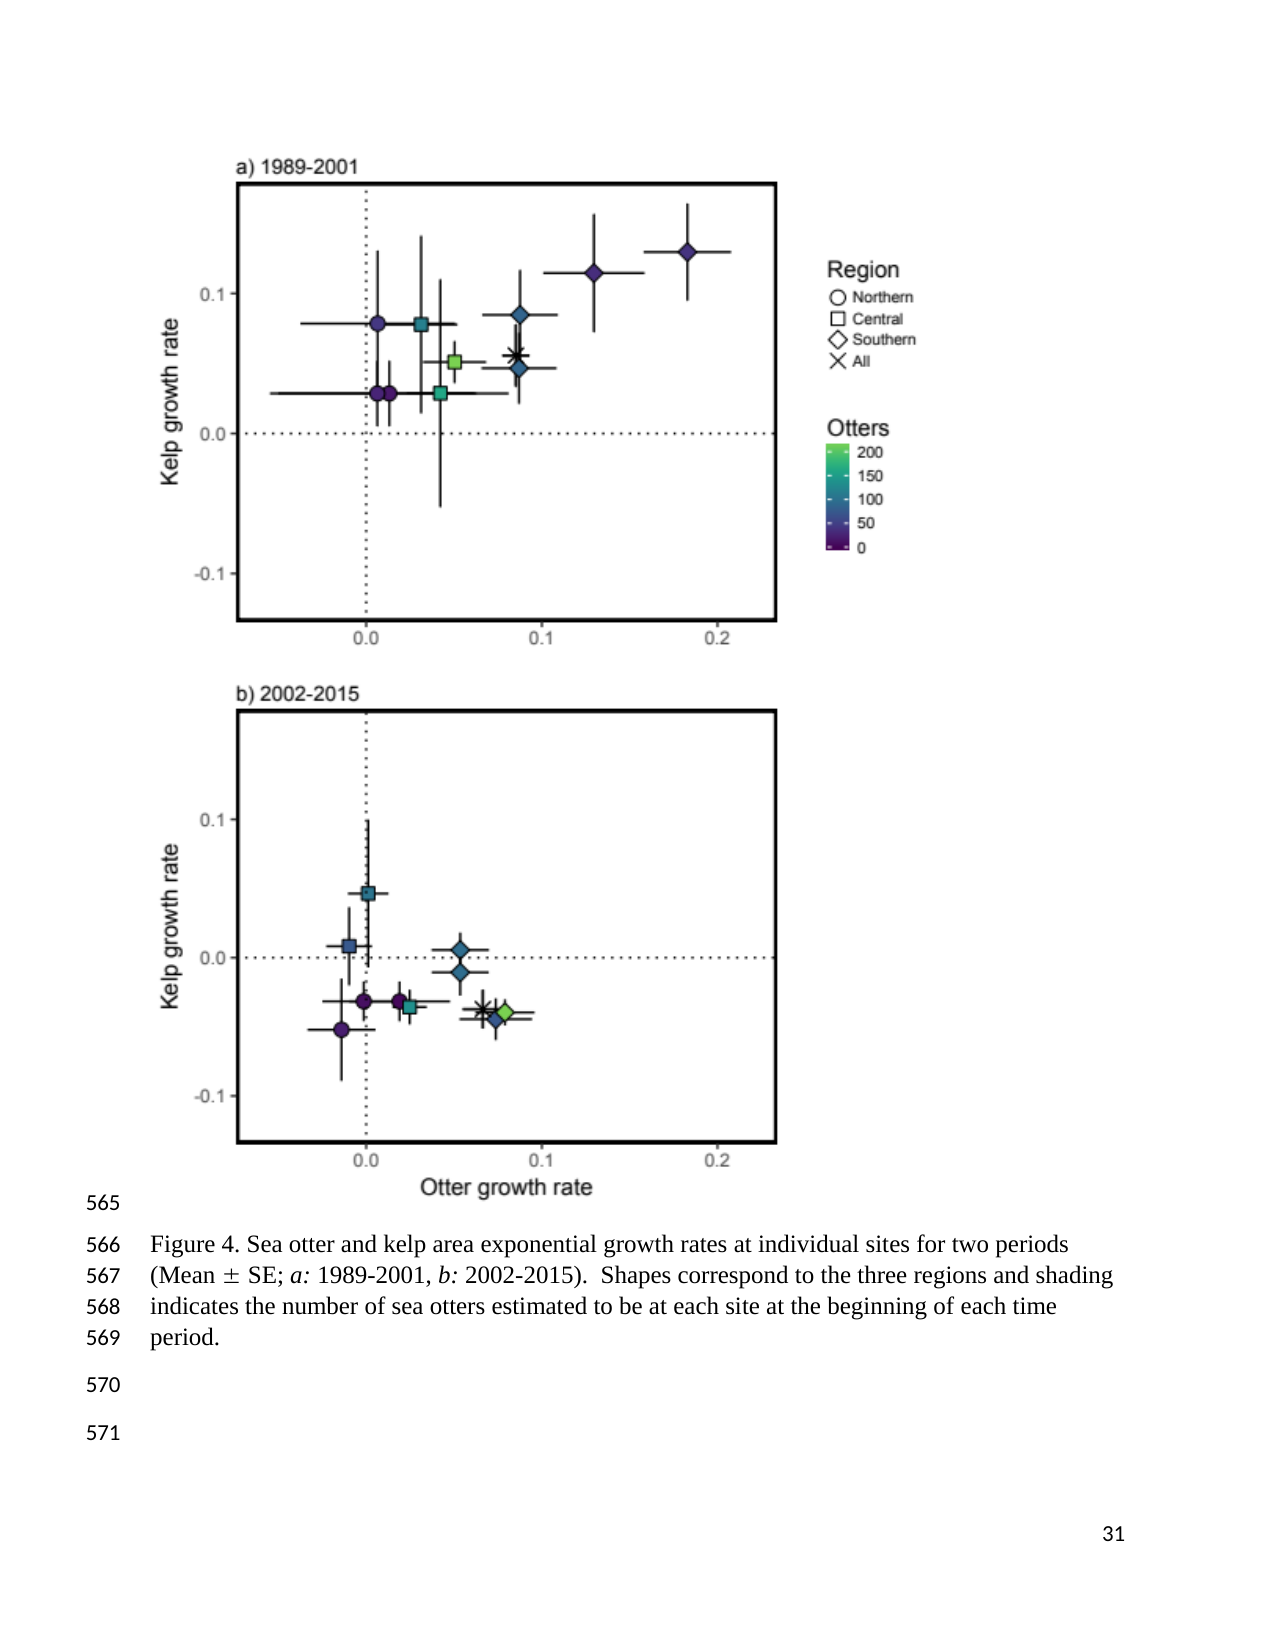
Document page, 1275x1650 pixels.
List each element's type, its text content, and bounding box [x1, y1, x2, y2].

text Figure 4. Sea otter and kelp area exponential growth rates at individual sites for two periods (Mean SE; a: 1989-2001, b: 2002-2015). Shapes correspond to the three regions and shading indicates the number of sea otters estimated to be at each site at the beginning of each time period. [150, 1229, 1125, 1351]
